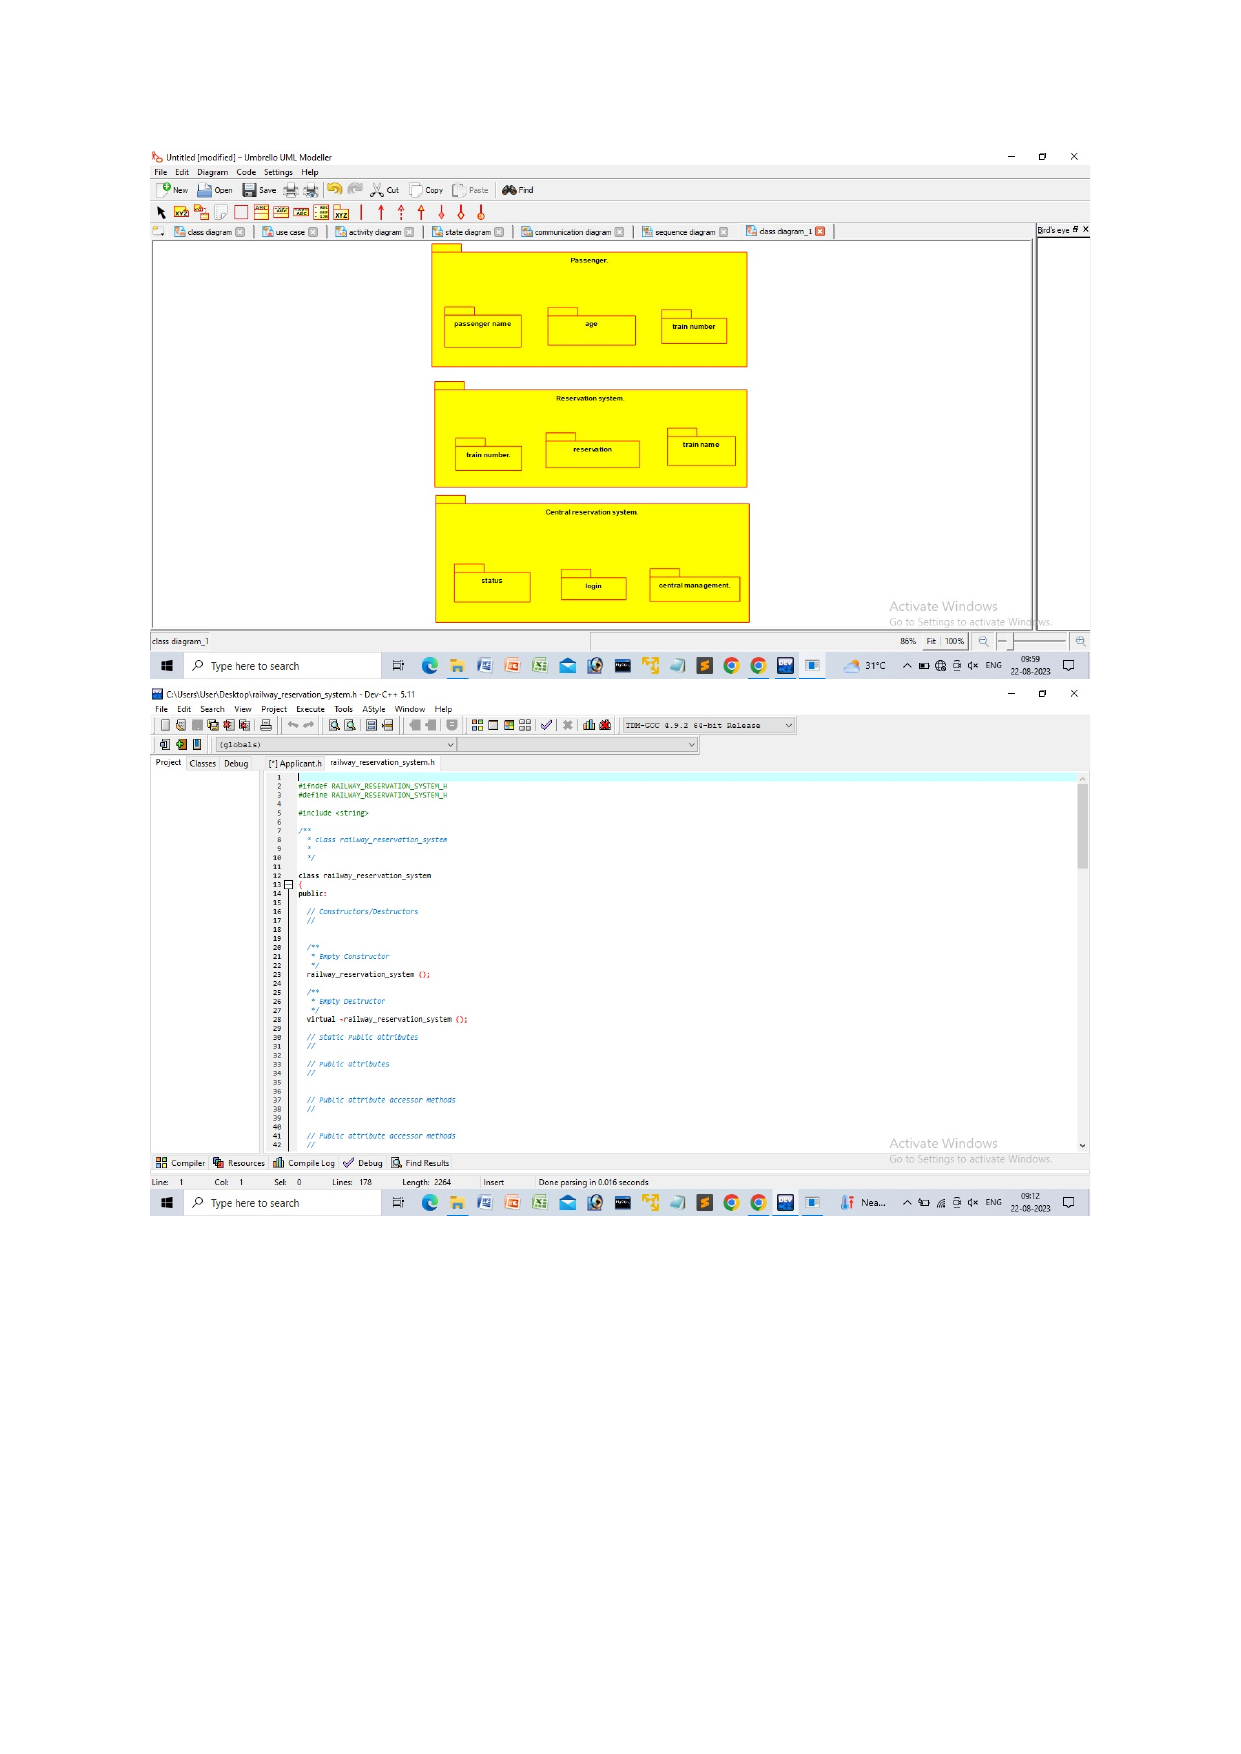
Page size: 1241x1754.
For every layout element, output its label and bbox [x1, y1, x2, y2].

picture [150, 150, 1091, 679]
picture [150, 686, 1091, 1216]
